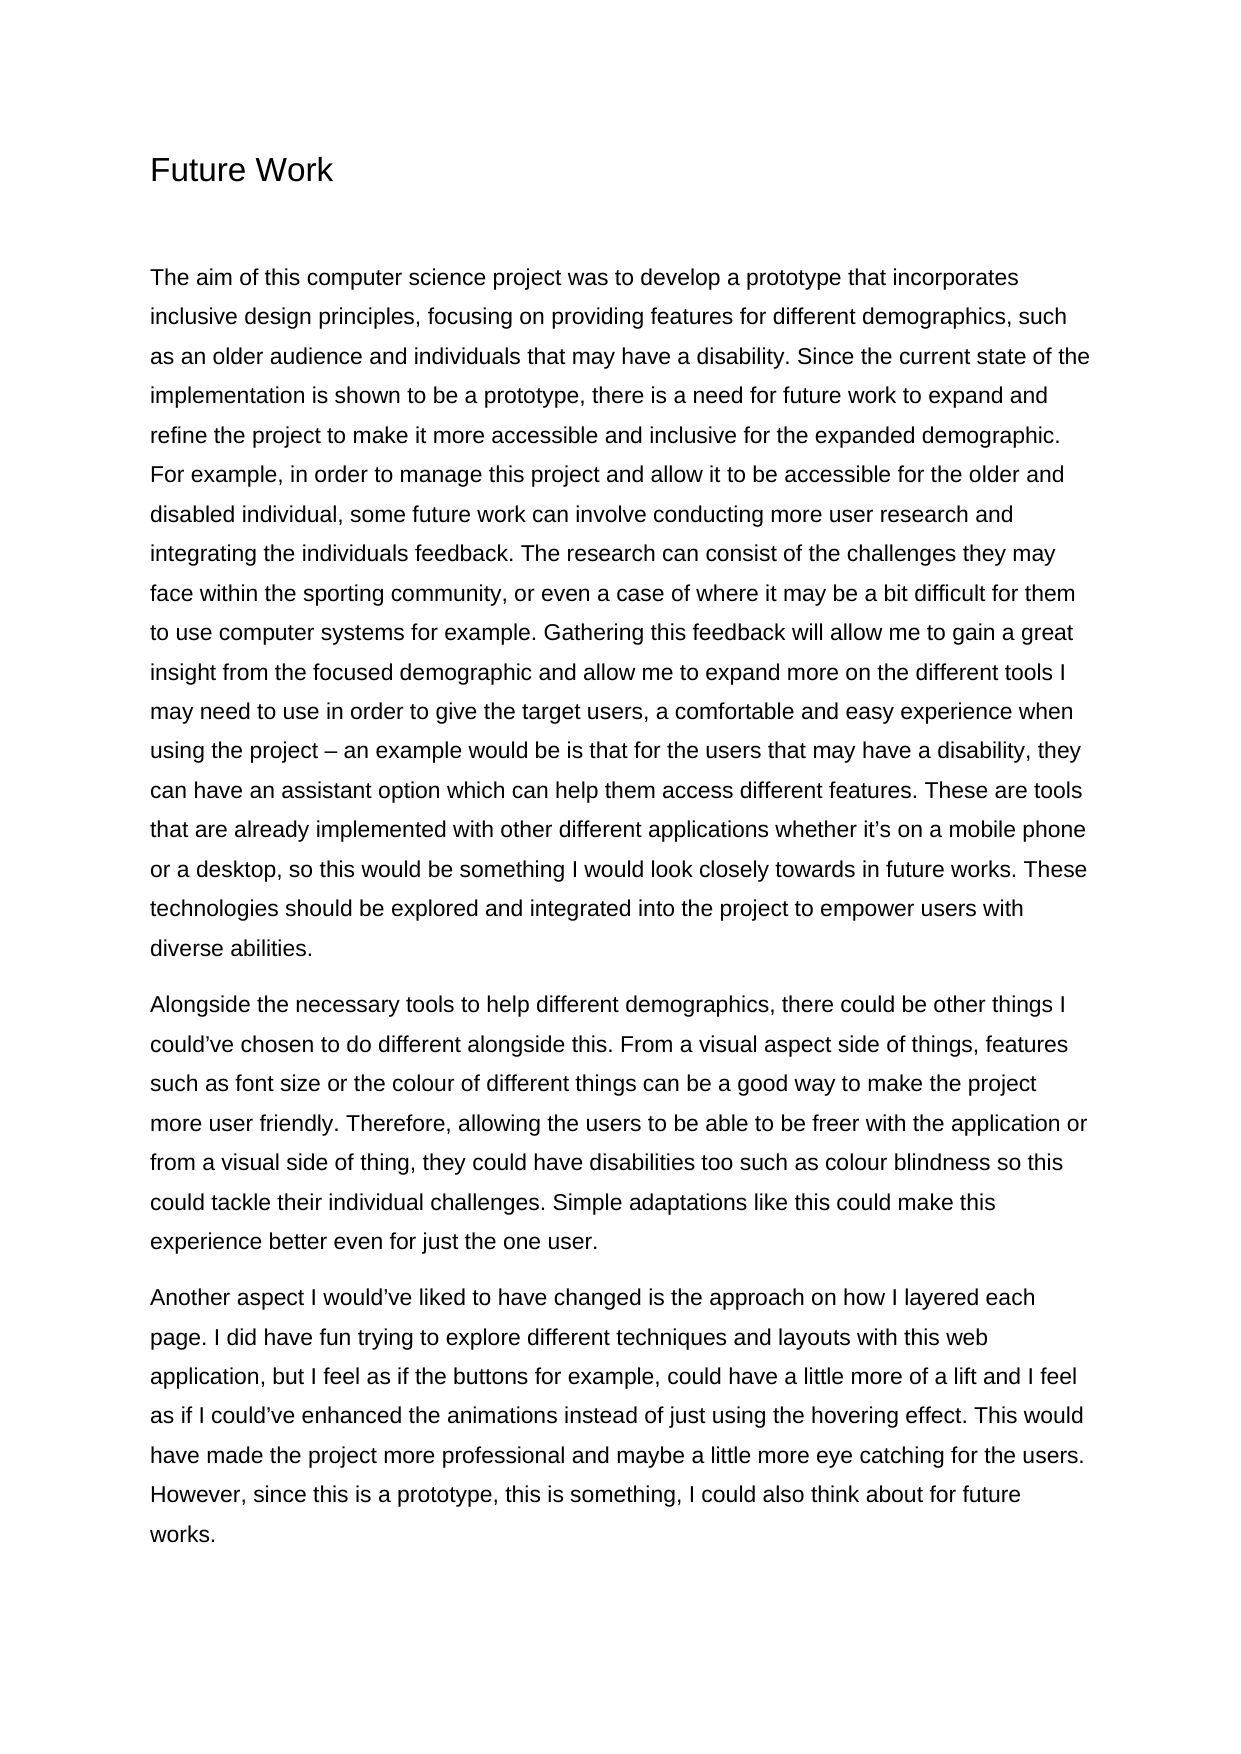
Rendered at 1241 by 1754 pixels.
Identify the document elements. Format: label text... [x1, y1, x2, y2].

text Alongside the necessary tools to help different demographics, there could be other things I could’ve chosen to do different alongside this. From a visual aspect side of things, features such as font size or the colour of different things can be a good way to make the project more user friendly. Therefore, allowing the users to be able to be freer with the application or from a visual side of thing, they could have disabilities too such as colour blindness so this could tackle their individual challenges. Simple adaptations like this could make this experience better even for just the one user. [150, 991, 1090, 1254]
subtitle Future Work [150, 150, 1090, 188]
text Another aspect I would’ve liked to have changed is the approach on how I layered each page. I did have fun trying to explore different techniques and layouts with this web application, but I feel as if the buttons for example, could have a little more of a lift and I feel as if I could’ve enhanced the animations instead of just using the hovering effect. This would have made the project more professional and maybe a little more eye catching for the users. However, since this is a prototype, this is something, I could also think about for future works. [150, 1284, 1090, 1547]
text The aim of this computer science project was to develop a prototype that incorporates inclusive design principles, focusing on providing features for different demographics, such as an older audience and individuals that may have a disability. Since the current state of the implementation is shown to be a prototype, there is a need for future work to expand and refine the project to make it more accessible and inclusive for the expanded demographic. For example, in order to manage this project and allow it to be accessible for the older and disabled individual, some future work can involve conducting more user research and integrating the individuals feedback. The research can consist of the challenges they may face within the sporting community, or even a case of where it may be a bit difficult for them to use computer systems for example. Gathering this feedback will allow me to gain a great insight from the focused demographic and allow me to expand more on the different tools I may need to use in order to give the target users, a comfortable and easy experience when using the project – an example would be is that for the users that may have a disability, they can have an assistant option which can help them access different features. These are tools that are already implemented with other different applications whether it’s on a mobile phone or a desktop, so this would be something I would look closely towards in future works. These technologies should be explored and integrated into the project to empower users with diverse abilities. [150, 264, 1090, 961]
